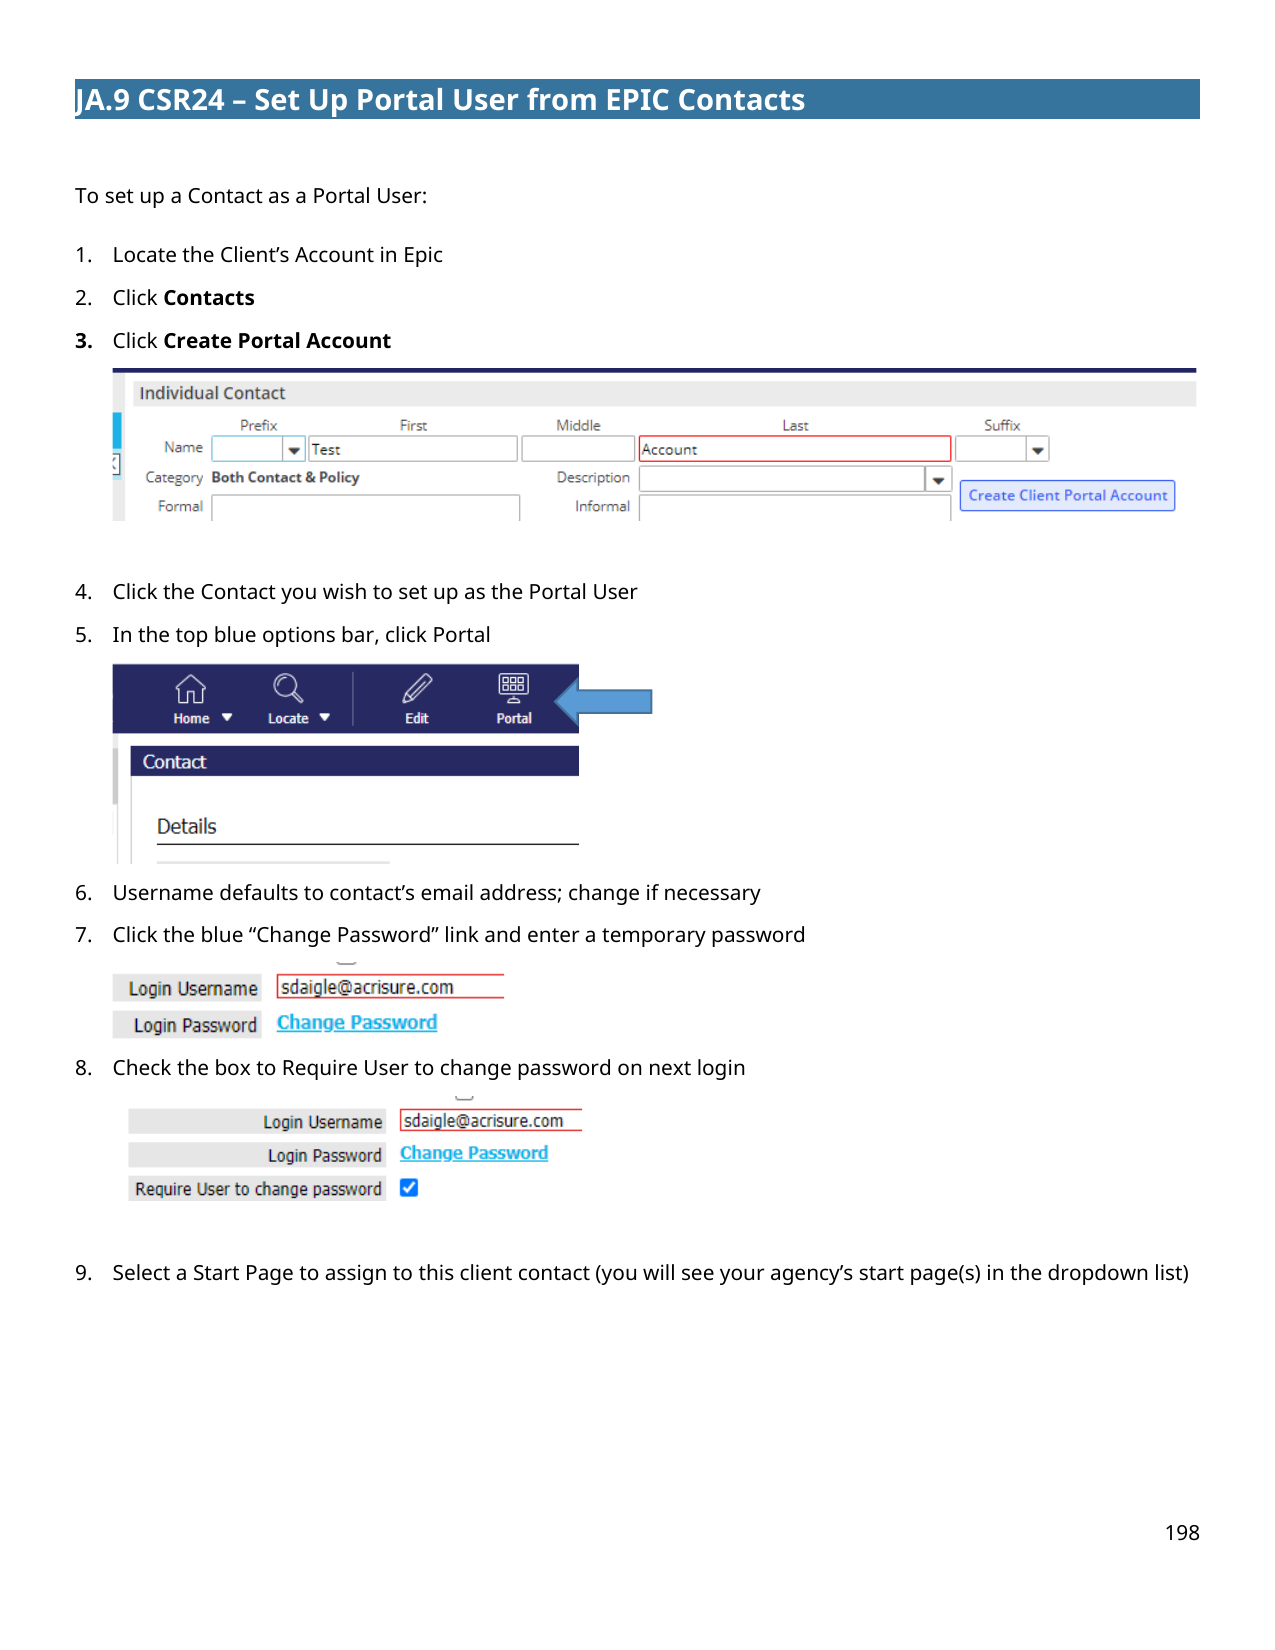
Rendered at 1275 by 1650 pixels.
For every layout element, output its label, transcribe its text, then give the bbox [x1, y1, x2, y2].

list Click Create Portal Account [75, 326, 1200, 354]
picture [112, 1096, 583, 1201]
list Locate the Client’s Account in Epic [75, 241, 1200, 269]
picture [112, 962, 505, 1040]
list Click Contacts [75, 283, 1200, 312]
text To set up a Contact as a Portal User: [75, 181, 1200, 210]
subtitle JA.9 CSR24 – Set Up Portal User from EPIC Contacts [75, 79, 1200, 119]
list Username defaults to contact’s email address; change if necessary [75, 878, 1200, 906]
picture [112, 662, 579, 864]
list Check the box to Require User to change password on next login [75, 1053, 1200, 1082]
picture [112, 368, 1197, 521]
list In the top blue options bar, click Portal [75, 620, 1200, 648]
list Click the Contact you wish to set up as the Portal User [75, 577, 1200, 606]
list Click the blue “Change Password” link and enter a temporary password [75, 920, 1200, 949]
list Select a Start Page to assign to this client contact (you will see your agency’s start page(s) in the dropdown list) [75, 1258, 1200, 1286]
